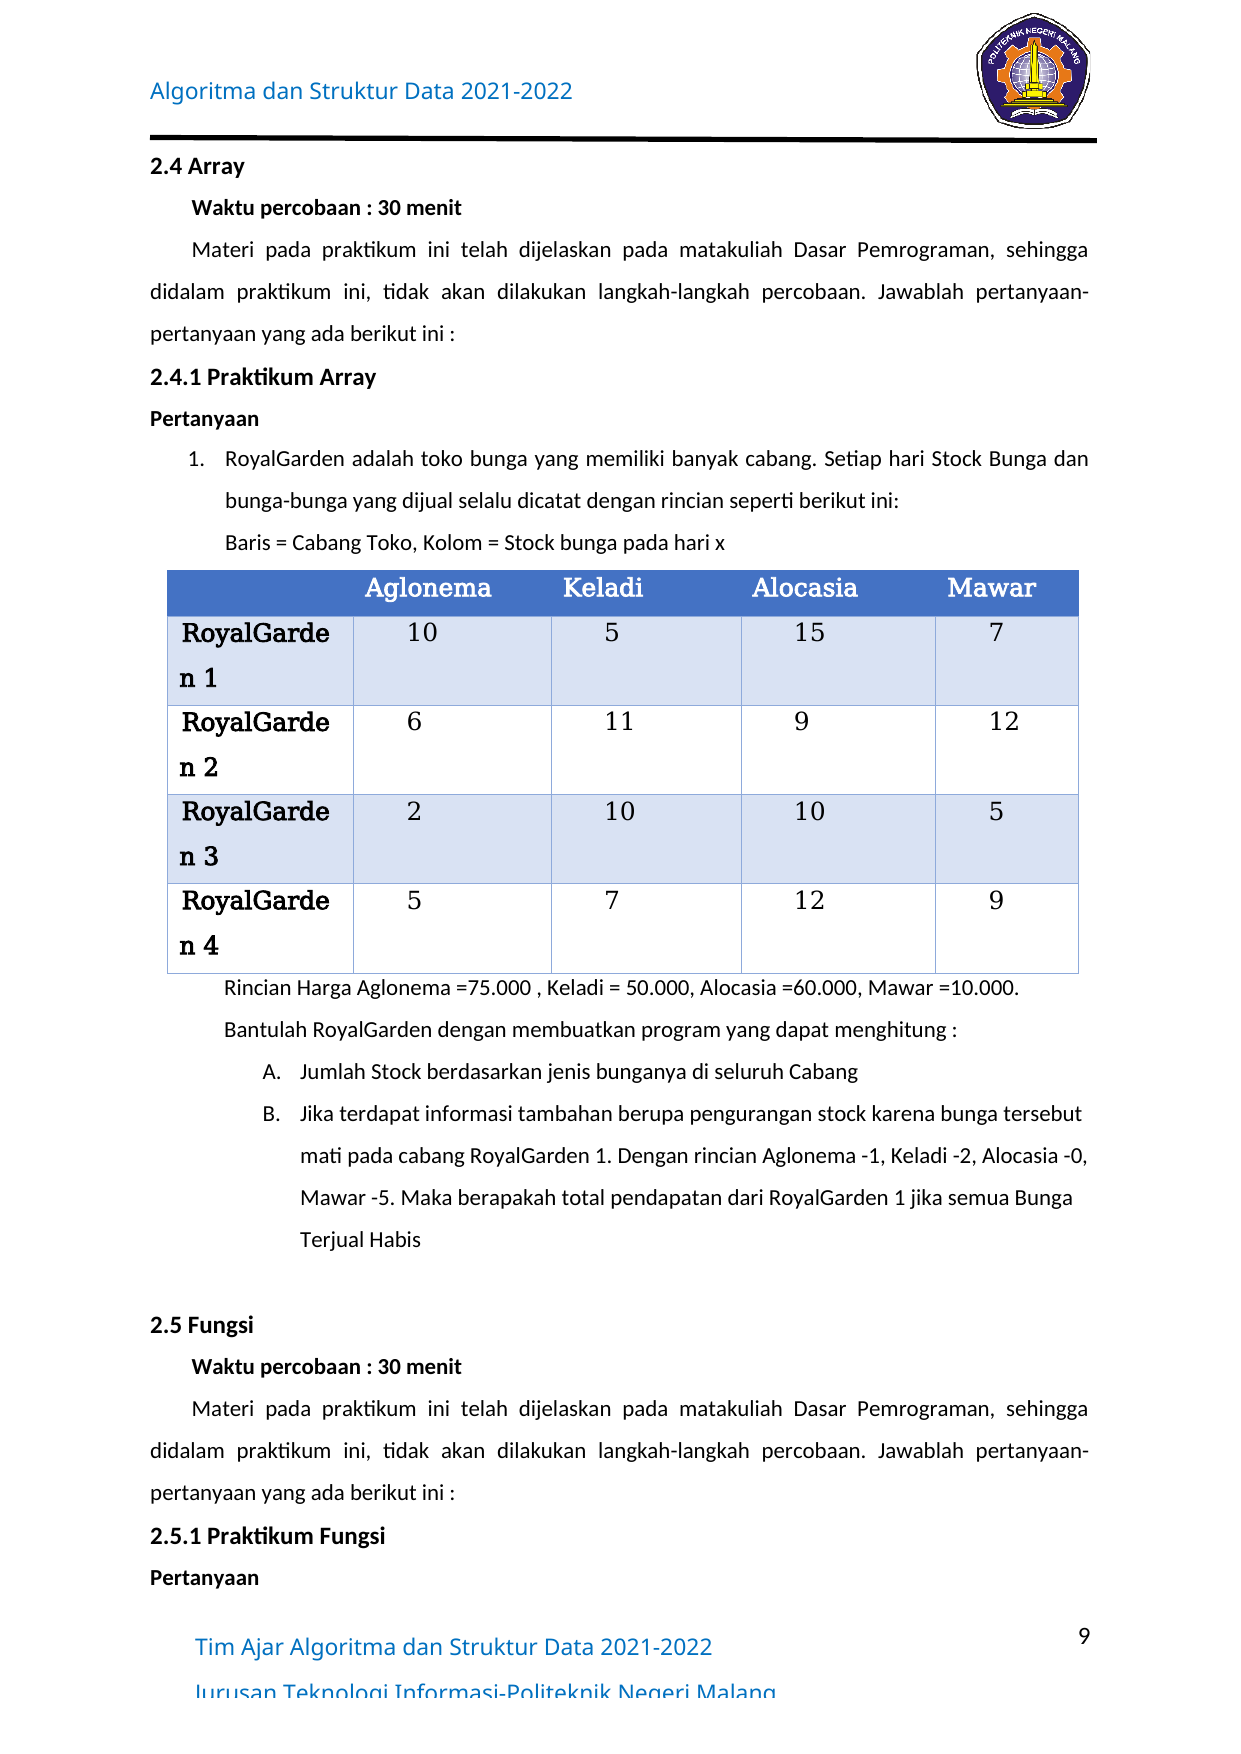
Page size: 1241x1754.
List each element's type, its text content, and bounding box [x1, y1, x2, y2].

table_cell 2 [354, 795, 551, 883]
table_cell 5 [354, 884, 551, 972]
table_cell RoyalGarden 3 [168, 795, 353, 883]
table_cell 7 [552, 884, 741, 972]
table_header Aglonema [354, 571, 551, 616]
text Pertanyaan [150, 1563, 1090, 1591]
picture [976, 13, 1091, 129]
list RoyalGarden adalah toko bunga yang memiliki banyak cabang. Setiap hari Stock Bunga dan bunga-bunga yang dijual selalu dicatat dengan rincian seperti berikut ini: [187, 444, 1090, 514]
table_cell 9 [742, 706, 935, 794]
text 2.5.1 Praktikum Fungsi [150, 1520, 1090, 1551]
table_cell 15 [742, 617, 935, 705]
text Rincian Harga Aglonema =75.000 , Keladi = 50.000, Alocasia =60.000, Mawar =10.000. Bantulah RoyalGarden dengan membuatkan program yang dapat menghitung : [224, 973, 1090, 1043]
table_cell 12 [936, 706, 1078, 794]
text Materi pada praktikum ini telah dijelaskan pada matakuliah Dasar Pemrograman, sehingga didalam praktikum ini, tidak akan dilakukan langkah-langkah percobaan. Jawablah pertanyaan- pertanyaan yang ada berikut ini : [150, 1394, 1090, 1506]
table_cell 6 [354, 706, 551, 794]
table_header Alocasia [742, 571, 935, 616]
list Jika terdapat informasi tambahan berupa pengurangan stock karena bunga tersebut mati pada cabang RoyalGarden 1. Dengan rincian Aglonema -1, Keladi -2, Alocasia -0, Mawar -5. Maka berapakah total pendapatan dari RoyalGarden 1 jika semua Bunga Terjual Habis [262, 1099, 1090, 1253]
text Waktu percobaan : 30 menit [150, 1352, 1090, 1380]
text Materi pada praktikum ini telah dijelaskan pada matakuliah Dasar Pemrograman, sehingga didalam praktikum ini, tidak akan dilakukan langkah-langkah percobaan. Jawablah pertanyaan- pertanyaan yang ada berikut ini : [150, 235, 1090, 347]
table_cell 7 [936, 617, 1078, 705]
table_header Keladi [552, 571, 741, 616]
table_cell 10 [354, 617, 551, 705]
text 2.5 Fungsi [150, 1309, 1090, 1340]
table_cell 11 [552, 706, 741, 794]
table_cell 10 [742, 795, 935, 883]
text 2.4.1 Praktikum Array [150, 361, 1090, 391]
table_header Mawar [936, 571, 1078, 616]
table_cell 12 [742, 884, 935, 972]
list Baris = Cabang Toko, Kolom = Stock bunga pada hari x [225, 528, 1090, 556]
text Waktu percobaan : 30 menit [150, 193, 1090, 221]
list Jumlah Stock berdasarkan jenis bunganya di seluruh Cabang [262, 1057, 1090, 1085]
table_cell RoyalGarden 1 [168, 617, 353, 705]
table_cell RoyalGarden 4 [168, 884, 353, 972]
text Pertanyaan [150, 404, 1090, 432]
table_header [168, 571, 353, 616]
table_cell 9 [936, 884, 1078, 972]
table_cell RoyalGarden 2 [168, 706, 353, 794]
table_cell 5 [936, 795, 1078, 883]
text 2.4 Array [150, 150, 1090, 181]
table_cell 10 [552, 795, 741, 883]
table_cell 5 [552, 617, 741, 705]
